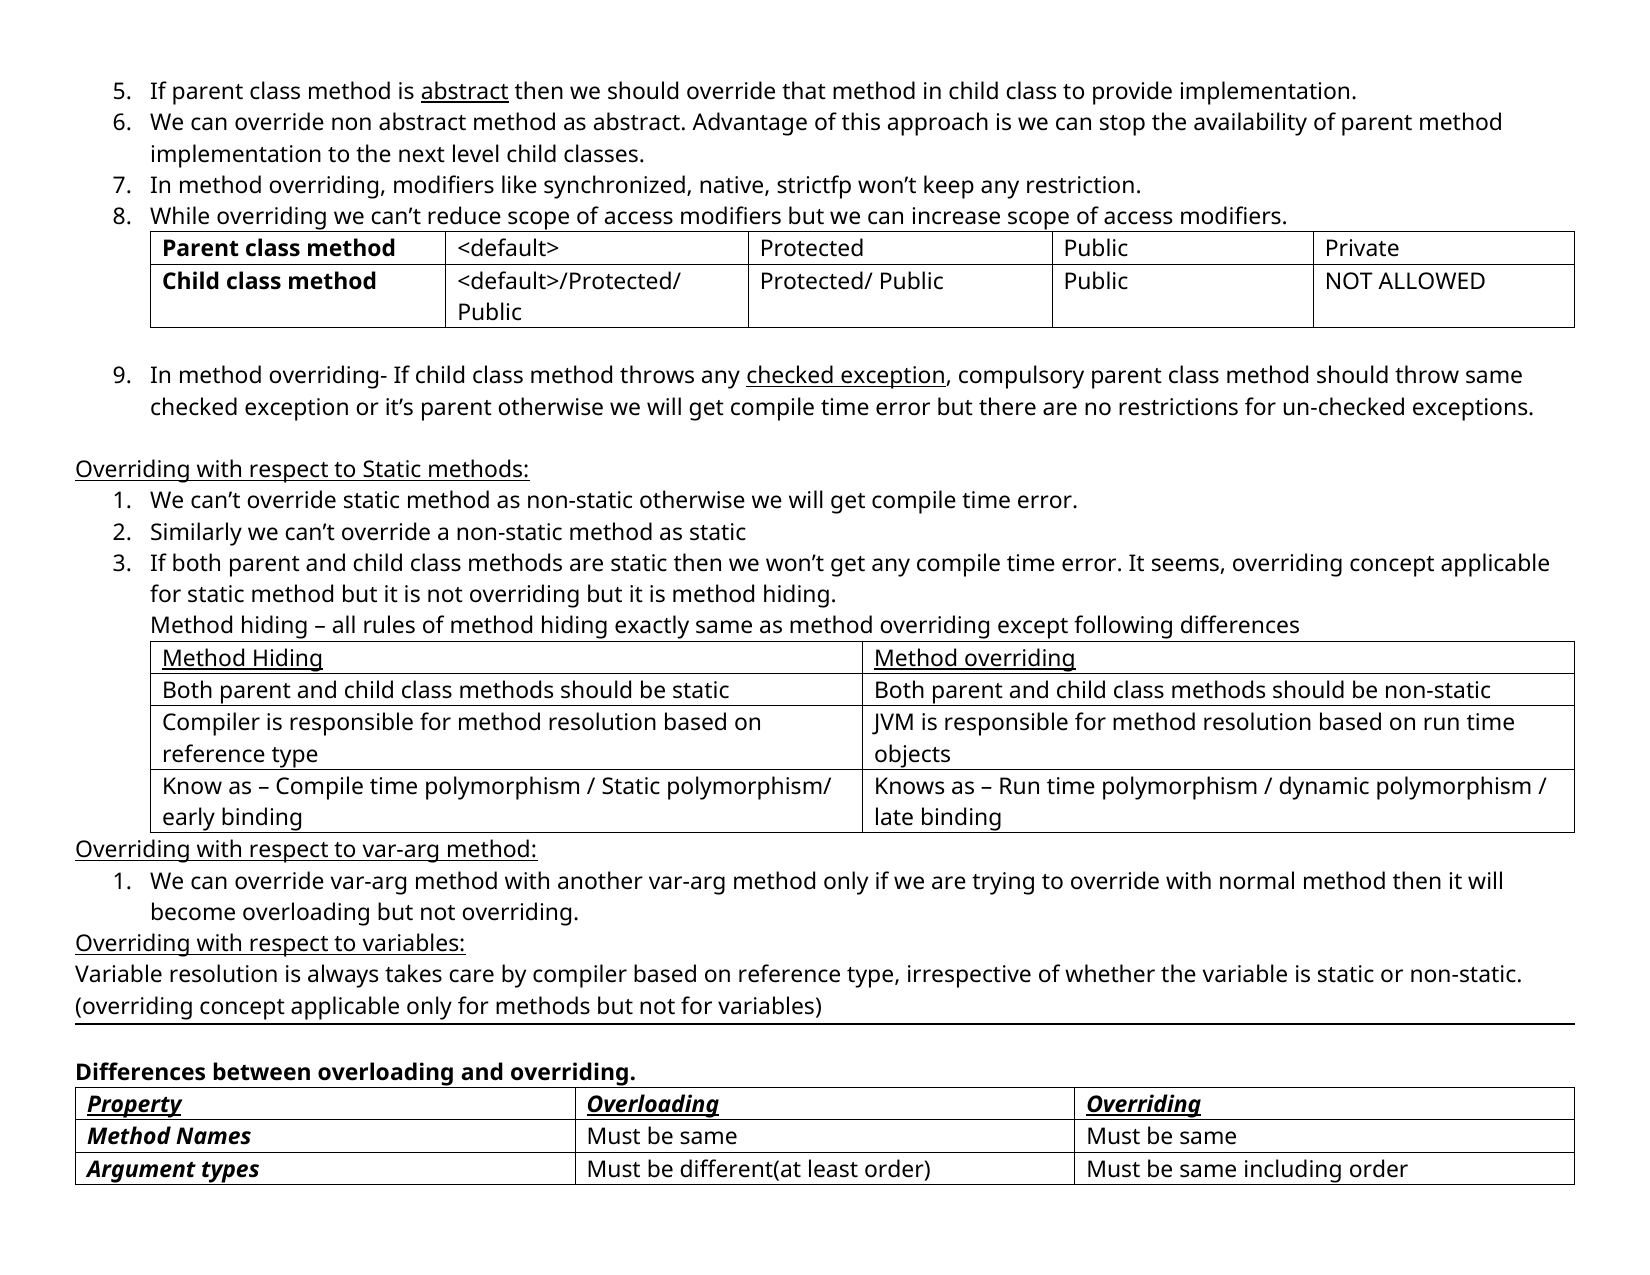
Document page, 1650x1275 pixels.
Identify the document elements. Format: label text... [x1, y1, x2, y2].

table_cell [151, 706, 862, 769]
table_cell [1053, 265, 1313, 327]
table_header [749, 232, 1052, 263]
list In method overriding, modifiers like synchronized, native, strictfp won’t keep any restriction. [112, 169, 1575, 200]
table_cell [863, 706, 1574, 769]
text Overriding with respect to variables: [75, 927, 1575, 958]
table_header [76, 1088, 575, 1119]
text Differences between overloading and overriding. [75, 1056, 1575, 1087]
list If both parent and child class methods are static then we won’t get any compile time error. It seems, overriding concept applicable for static method but it is not overriding but it is method hiding. [112, 547, 1575, 609]
text Overriding with respect to var-arg method: [75, 833, 1575, 864]
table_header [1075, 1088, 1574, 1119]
text Method hiding – all rules of method hiding exactly same as method overriding except following differences [150, 609, 1575, 641]
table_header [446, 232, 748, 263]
text Variable resolution is always takes care by compiler based on reference type, irrespective of whether the variable is static or non-static.(overriding concept applicable only for methods but not for variables) [75, 958, 1575, 1023]
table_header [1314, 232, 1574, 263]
list We can’t override static method as non-static otherwise we will get compile time error. [112, 484, 1575, 516]
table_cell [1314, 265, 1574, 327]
list If parent class method is abstract then we should override that method in child class to provide implementation. [112, 75, 1575, 106]
list We can override var-arg method with another var-arg method only if we are trying to override with normal method then it will become overloading but not overriding. [112, 864, 1575, 927]
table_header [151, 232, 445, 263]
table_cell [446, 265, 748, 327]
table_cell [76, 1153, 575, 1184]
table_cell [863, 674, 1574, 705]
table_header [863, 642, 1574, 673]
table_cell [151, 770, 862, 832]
list Similarly we can’t override a non-static method as static [112, 516, 1575, 547]
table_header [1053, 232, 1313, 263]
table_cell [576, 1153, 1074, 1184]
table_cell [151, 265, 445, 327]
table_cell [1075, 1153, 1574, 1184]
list We can override non abstract method as abstract. Advantage of this approach is we can stop the availability of parent method implementation to the next level child classes. [112, 106, 1575, 169]
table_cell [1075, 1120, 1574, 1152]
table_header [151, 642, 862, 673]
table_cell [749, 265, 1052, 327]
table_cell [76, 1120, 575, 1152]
list In method overriding- If child class method throws any checked exception, compulsory parent class method should throw same checked exception or it’s parent otherwise we will get compile time error but there are no restrictions for un-checked exceptions. [112, 359, 1575, 422]
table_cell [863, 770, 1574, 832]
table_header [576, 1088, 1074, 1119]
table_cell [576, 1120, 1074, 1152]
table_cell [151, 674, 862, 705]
list While overriding we can’t reduce scope of access modifiers but we can increase scope of access modifiers. [112, 200, 1575, 231]
text Overriding with respect to Static methods: [75, 453, 1575, 484]
